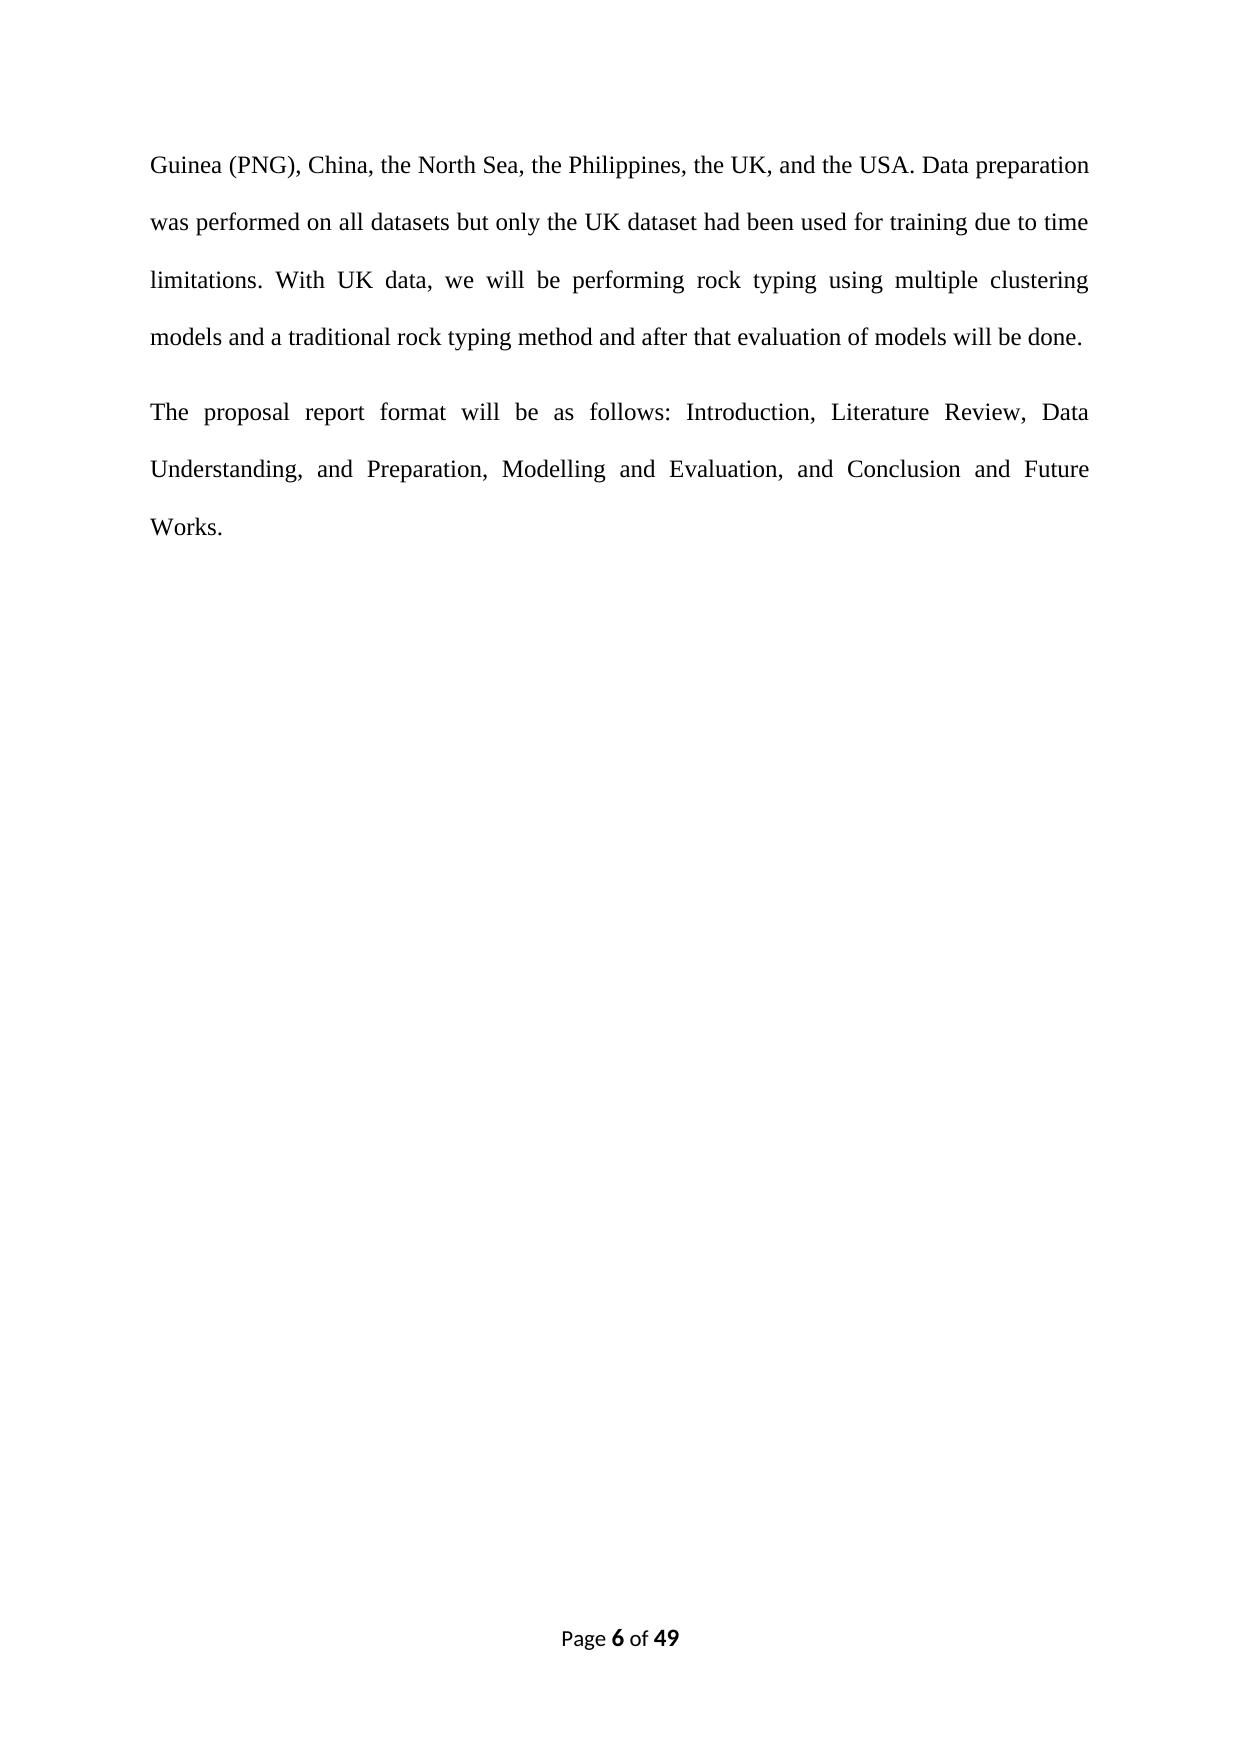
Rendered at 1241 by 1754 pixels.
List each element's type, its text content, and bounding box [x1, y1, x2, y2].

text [150, 150, 1090, 351]
text The proposal report format will be as follows: Introduction, Literature Review, Data Understanding, and Preparation, Modelling and Evaluation, and Conclusion and Future Works. [150, 397, 1090, 540]
